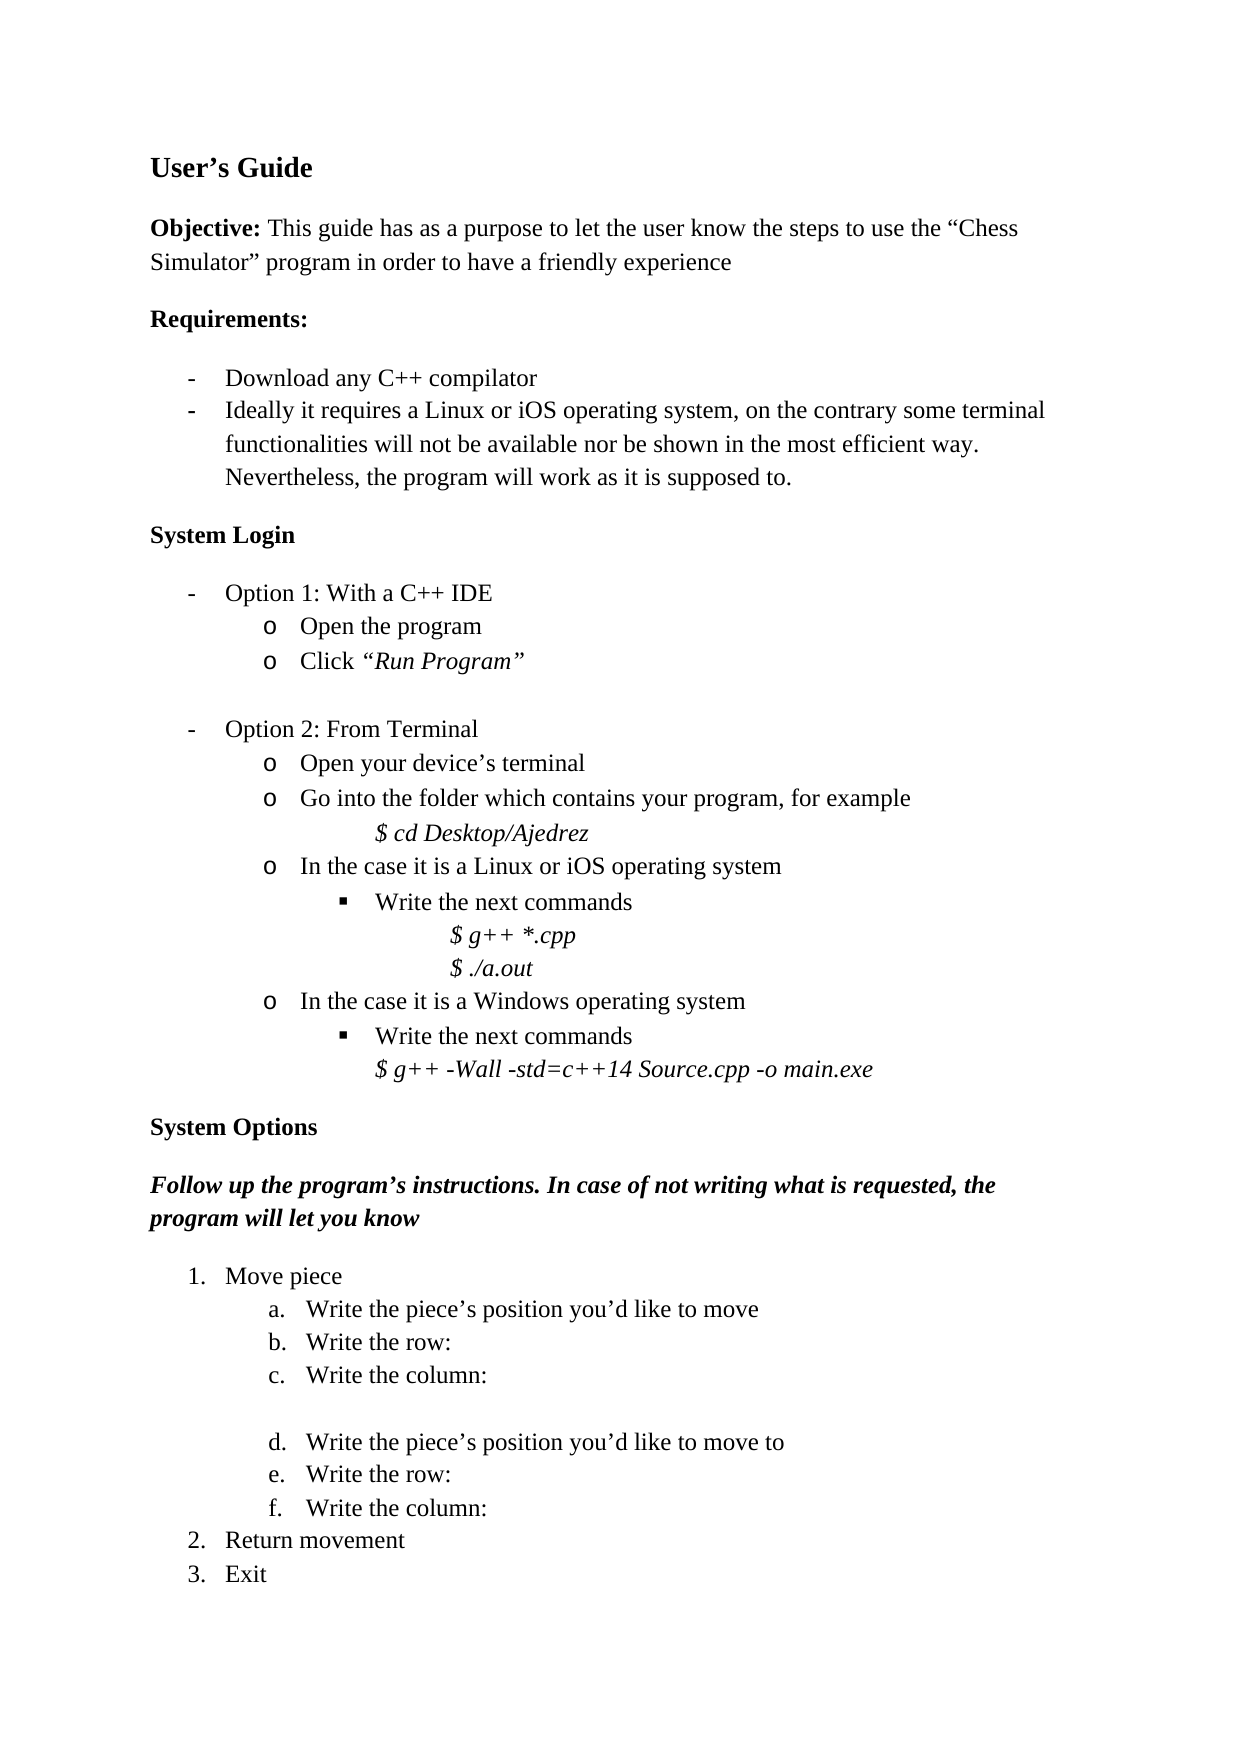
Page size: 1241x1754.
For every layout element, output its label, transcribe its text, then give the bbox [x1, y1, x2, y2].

list Go into the folder which contains your program, for example [262, 783, 1090, 814]
list Return movement [187, 1526, 1090, 1554]
list Option 2: From Terminal [187, 714, 1090, 743]
list Download any C++ compilator [187, 363, 1090, 391]
text Follow up the program’s instructions. In case of not writing what is requested, the program will let you know [150, 1170, 1090, 1232]
text $ ./a.out [375, 953, 1090, 982]
list Write the row: [268, 1327, 1090, 1356]
list Write the piece’s position you’d like to move [268, 1294, 1090, 1323]
text System Options [150, 1112, 1090, 1141]
text Requirements: [150, 304, 1090, 333]
list Open the program [262, 611, 1090, 642]
list Open your device’s terminal [262, 748, 1090, 778]
list Write the row: [268, 1459, 1090, 1488]
list $ g++ -Wall -std=c++14 Source.cpp -o main.exe [375, 1054, 1090, 1083]
list Write the column: [268, 1361, 1090, 1389]
text Objective: This guide has as a purpose to let the user know the steps to use the “Chess Simulator” program in order to have a friendly experience [150, 213, 1090, 275]
list Exit [187, 1559, 1090, 1587]
list Move piece [187, 1261, 1090, 1290]
list Write the next commands [337, 1021, 1090, 1050]
list Click “Run Program” [262, 646, 1090, 677]
list $ cd Desktop/Ajedrez [300, 818, 1090, 847]
list Write the column: [268, 1493, 1090, 1521]
list In the case it is a Linux or iOS operating system [262, 851, 1090, 882]
text User’s Guide [150, 150, 1090, 183]
text $ g++ *.cpp [375, 920, 1090, 949]
list Write the piece’s position you’d like to move to [268, 1427, 1090, 1455]
list Write the next commands [337, 887, 1090, 916]
text System Login [150, 520, 1090, 548]
list Option 1: With a C++ IDE [187, 578, 1090, 606]
list In the case it is a Windows operating system [262, 986, 1090, 1017]
list Ideally it requires a Linux or iOS operating system, on the contrary some terminal functionalities will not be available nor be shown in the most efficient way. Nevertheless, the program will work as it is supposed to. [187, 396, 1090, 490]
